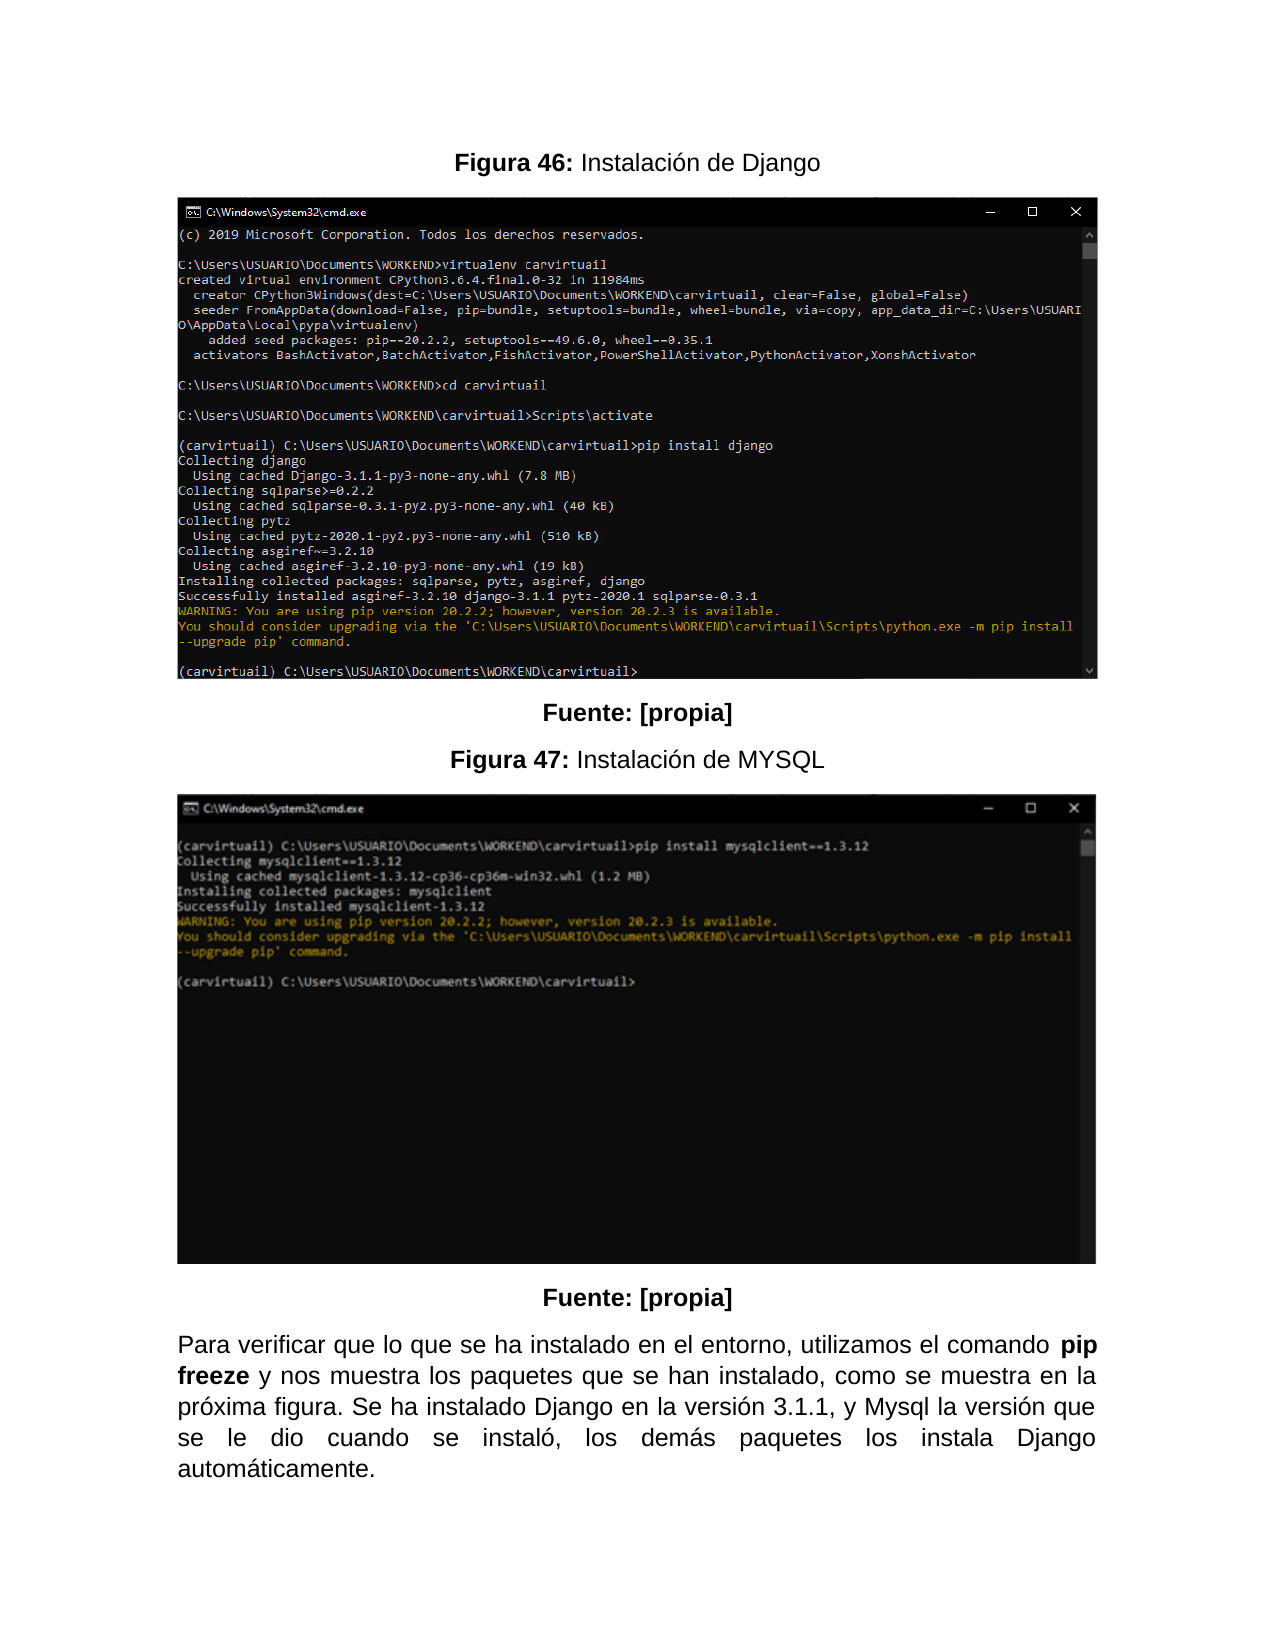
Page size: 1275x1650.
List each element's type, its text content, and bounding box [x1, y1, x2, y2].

text Figura 47: Instalación de MYSQL [177, 745, 1098, 774]
text Fuente: [propia] [177, 1282, 1098, 1311]
text Fuente: [propia] [177, 697, 1098, 726]
text Figura 46: Instalación de Django [177, 148, 1098, 176]
picture [177, 794, 1097, 1264]
picture [177, 197, 1098, 679]
text Para verificar que lo que se ha instalado en el entorno, utilizamos el comando pip freeze y nos muestra los paquetes que se han instalado, como se muestra en la próxima figura. Se ha instalado Django en la versión 3.1.1, y Mysql la versión que se le dio cuando se instaló, los demás paquetes los instala Django automáticamente. [177, 1452, 1098, 1483]
